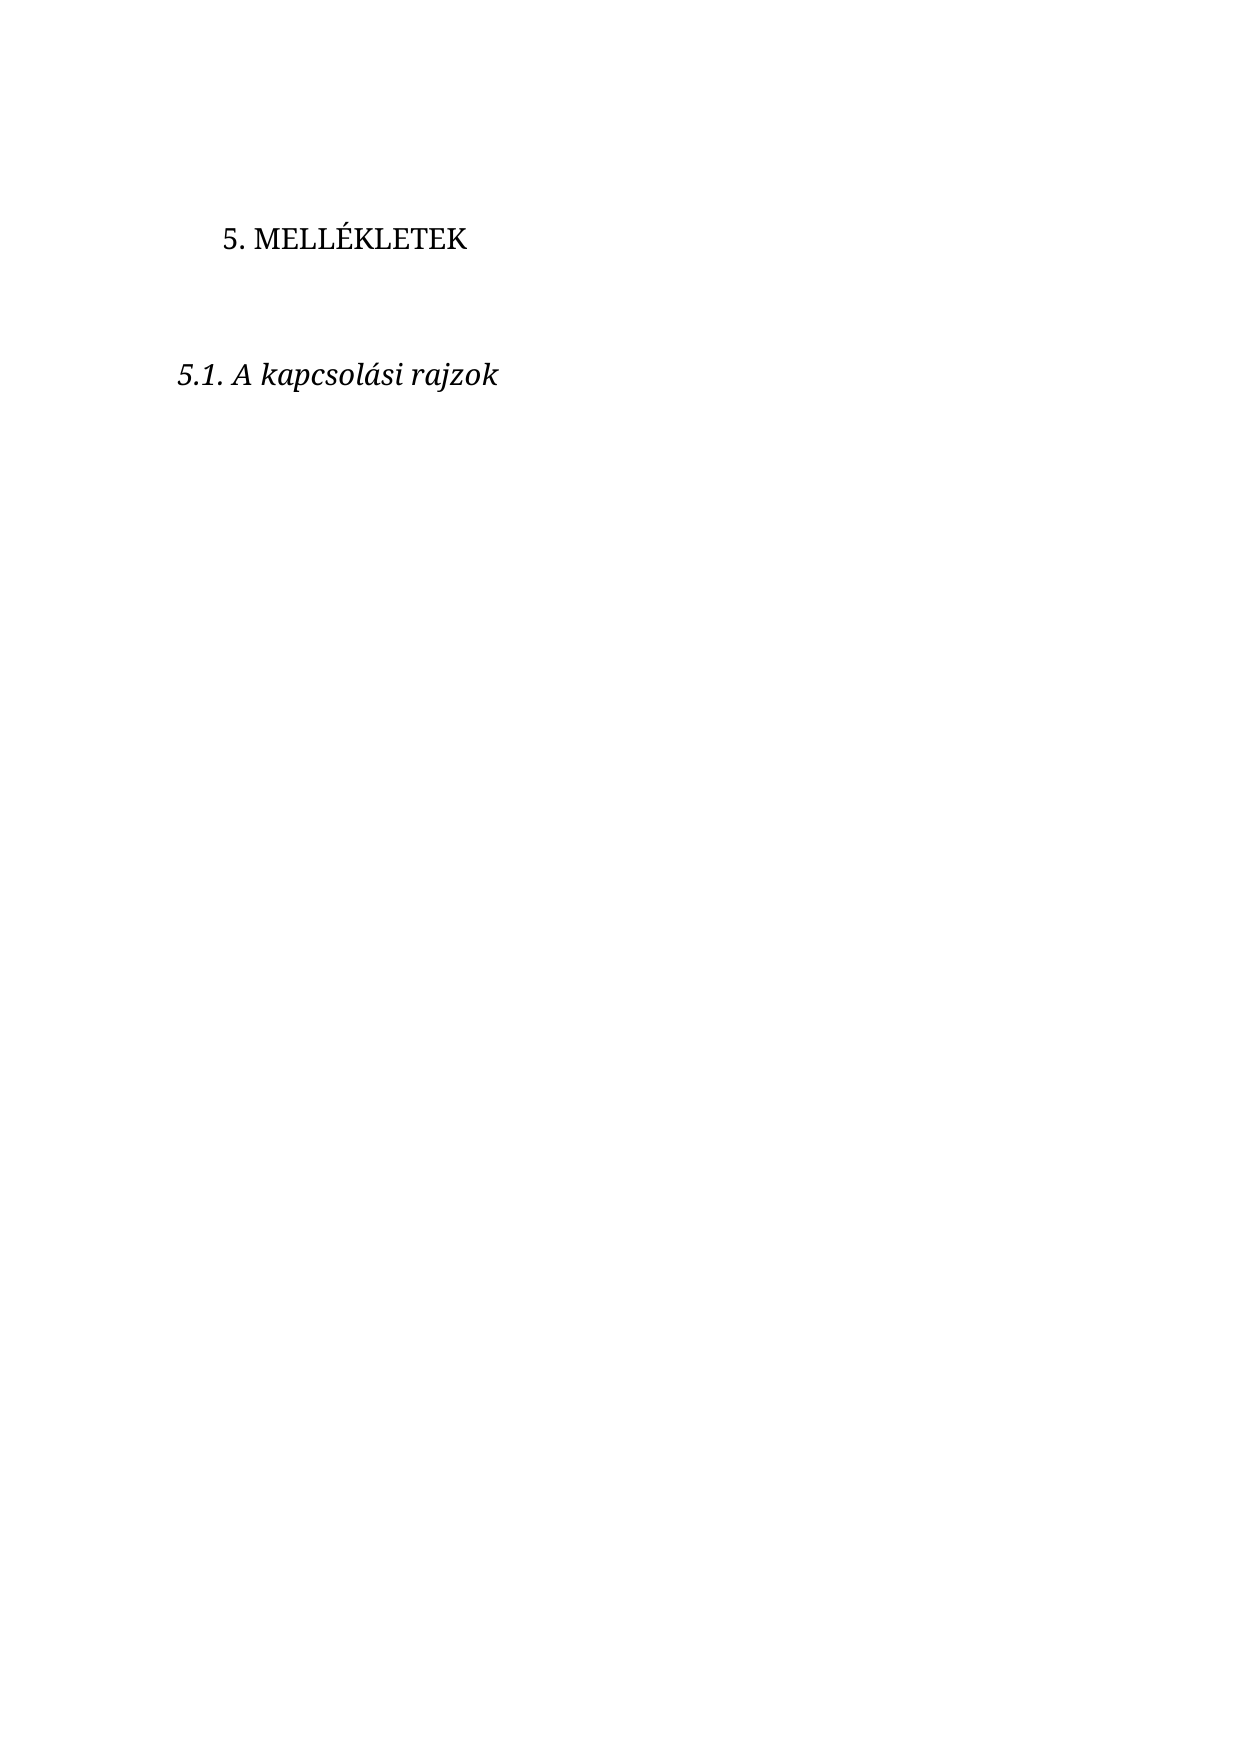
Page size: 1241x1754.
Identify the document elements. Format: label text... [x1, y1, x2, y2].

subtitle Mellékletek [222, 218, 1122, 258]
subtitle A kapcsolási rajzok [177, 354, 1122, 394]
